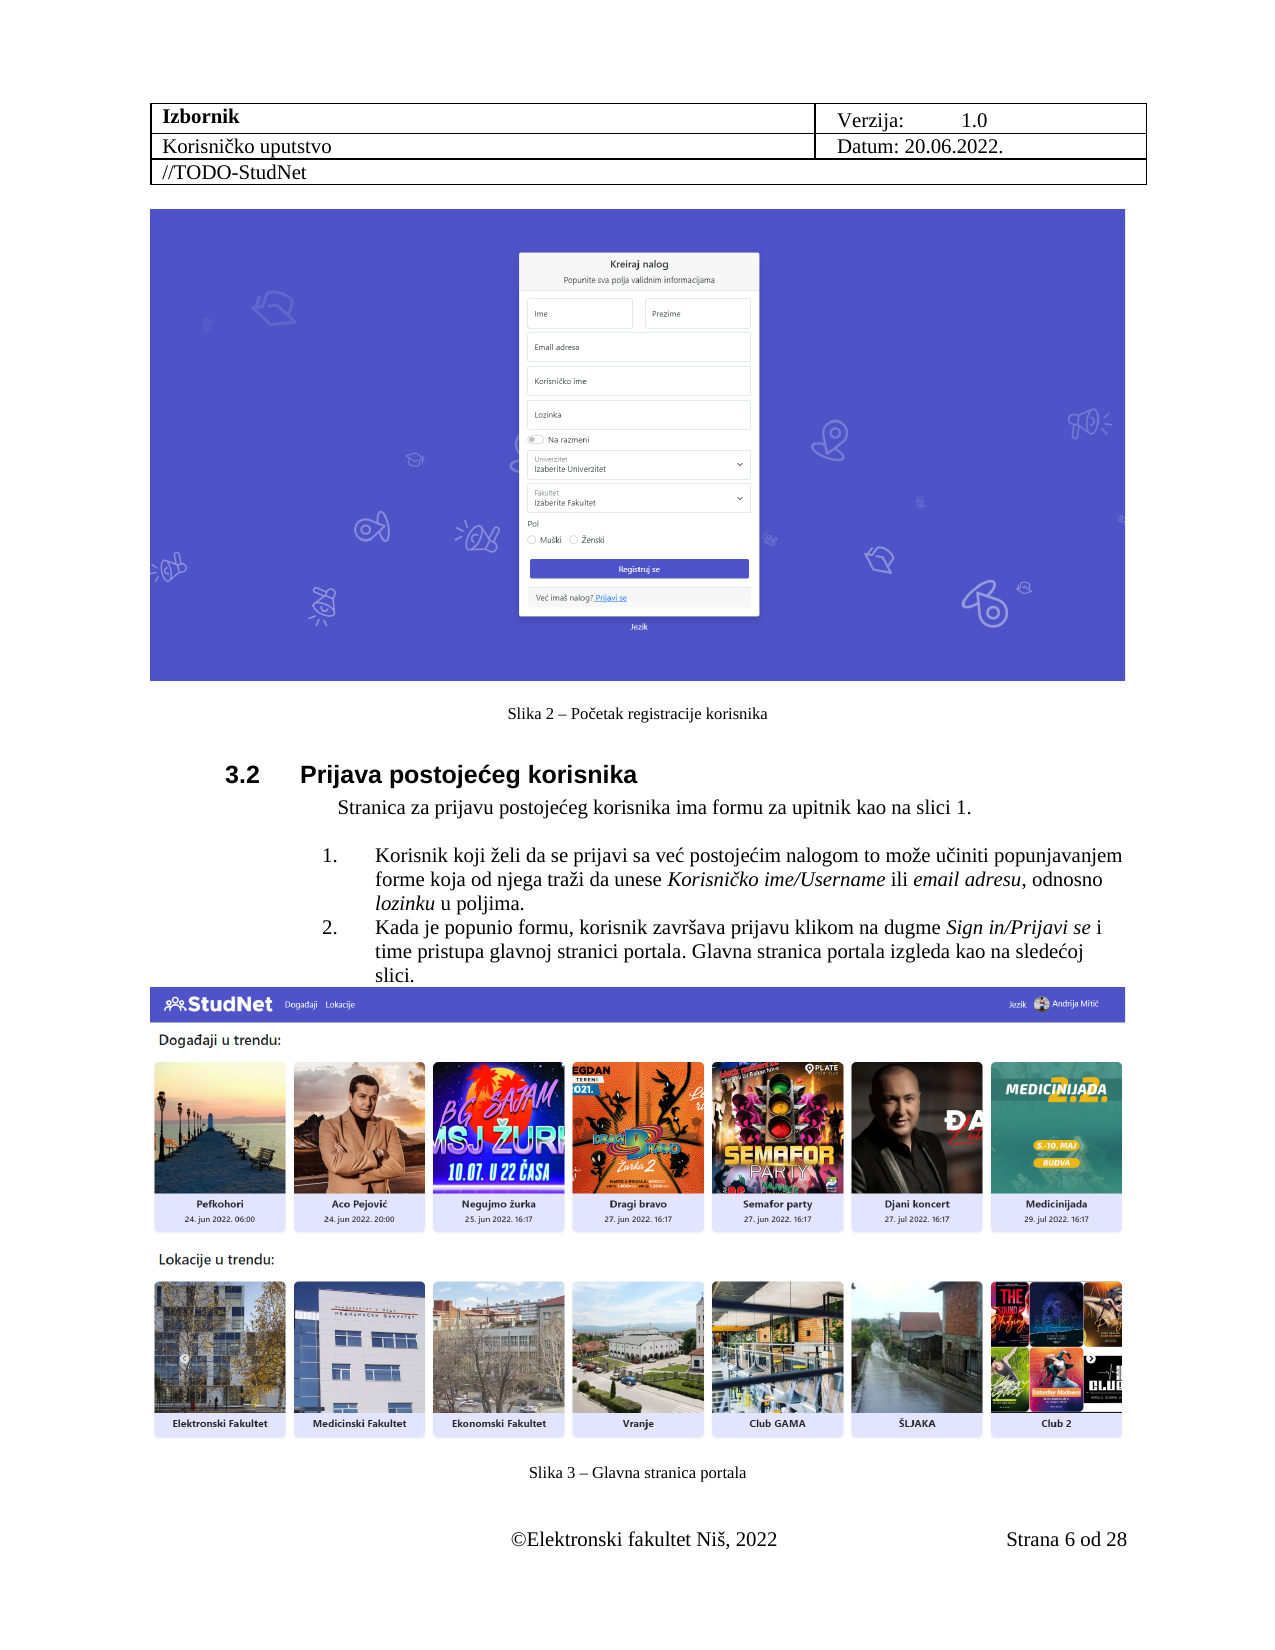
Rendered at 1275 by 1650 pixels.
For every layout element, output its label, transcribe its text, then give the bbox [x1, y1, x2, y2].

text Slika 3 – Glavna stranica portala [150, 1463, 1125, 1482]
subtitle Prijava postojećeg korisnika [225, 760, 1125, 789]
picture [150, 987, 1125, 1463]
text Stranica za prijavu postojećeg korisnika ima formu za upitnik kao na slici 1. [300, 795, 1125, 819]
picture [150, 209, 1125, 681]
list Kada je popunio formu, korisnik završava prijavu klikom na dugme Sign in/Prijavi se i time pristupa glavnoj stranici portala. Glavna stranica portala izgleda kao na sledećoj slici. [337, 915, 1125, 987]
text Slika 2 – Početak registracije korisnika [150, 704, 1125, 723]
list Korisnik koji želi da se prijavi sa već postojećim nalogom to može učiniti popunjavanjem forme koja od njega traži da unese Korisničko ime/Username ili email adresu, odnosno lozinku u poljima. [337, 843, 1125, 915]
